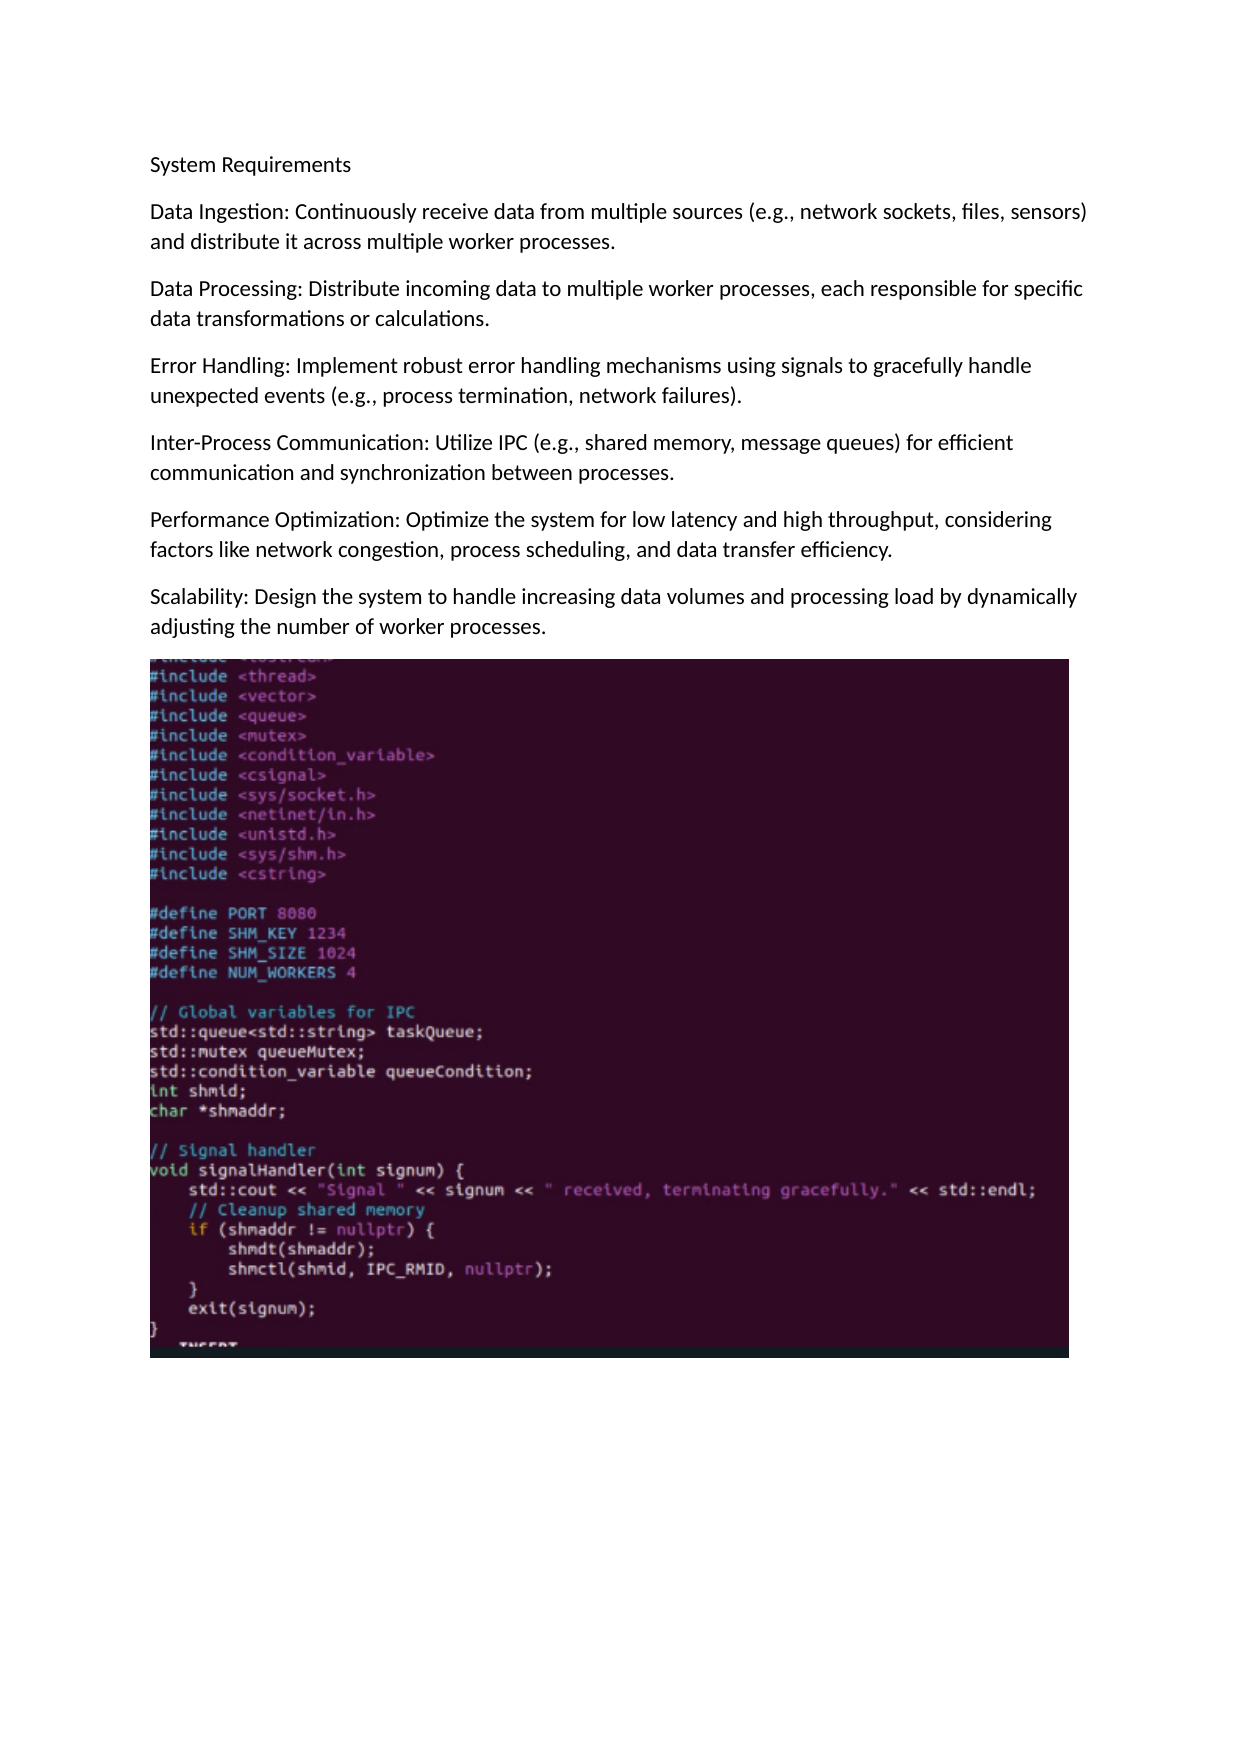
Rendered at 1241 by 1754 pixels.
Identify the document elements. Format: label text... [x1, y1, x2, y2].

text Scalability: Design the system to handle increasing data volumes and processing load by dynamically adjusting the number of worker processes. [150, 582, 1090, 641]
picture [150, 659, 1069, 1358]
text System Requirements [150, 150, 1090, 178]
text Data Ingestion: Continuously receive data from multiple sources (e.g., network sockets, files, sensors) and distribute it across multiple worker processes. [150, 197, 1090, 255]
text Performance Optimization: Optimize the system for low latency and high throughput, considering factors like network congestion, process scheduling, and data transfer efficiency. [150, 505, 1090, 563]
text Inter-Process Communication: Utilize IPC (e.g., shared memory, message queues) for efficient communication and synchronization between processes. [150, 428, 1090, 486]
text Error Handling: Implement robust error handling mechanisms using signals to gracefully handle unexpected events (e.g., process termination, network failures). [150, 351, 1090, 409]
text Data Processing: Distribute incoming data to multiple worker processes, each responsible for specific data transformations or calculations. [150, 274, 1090, 332]
